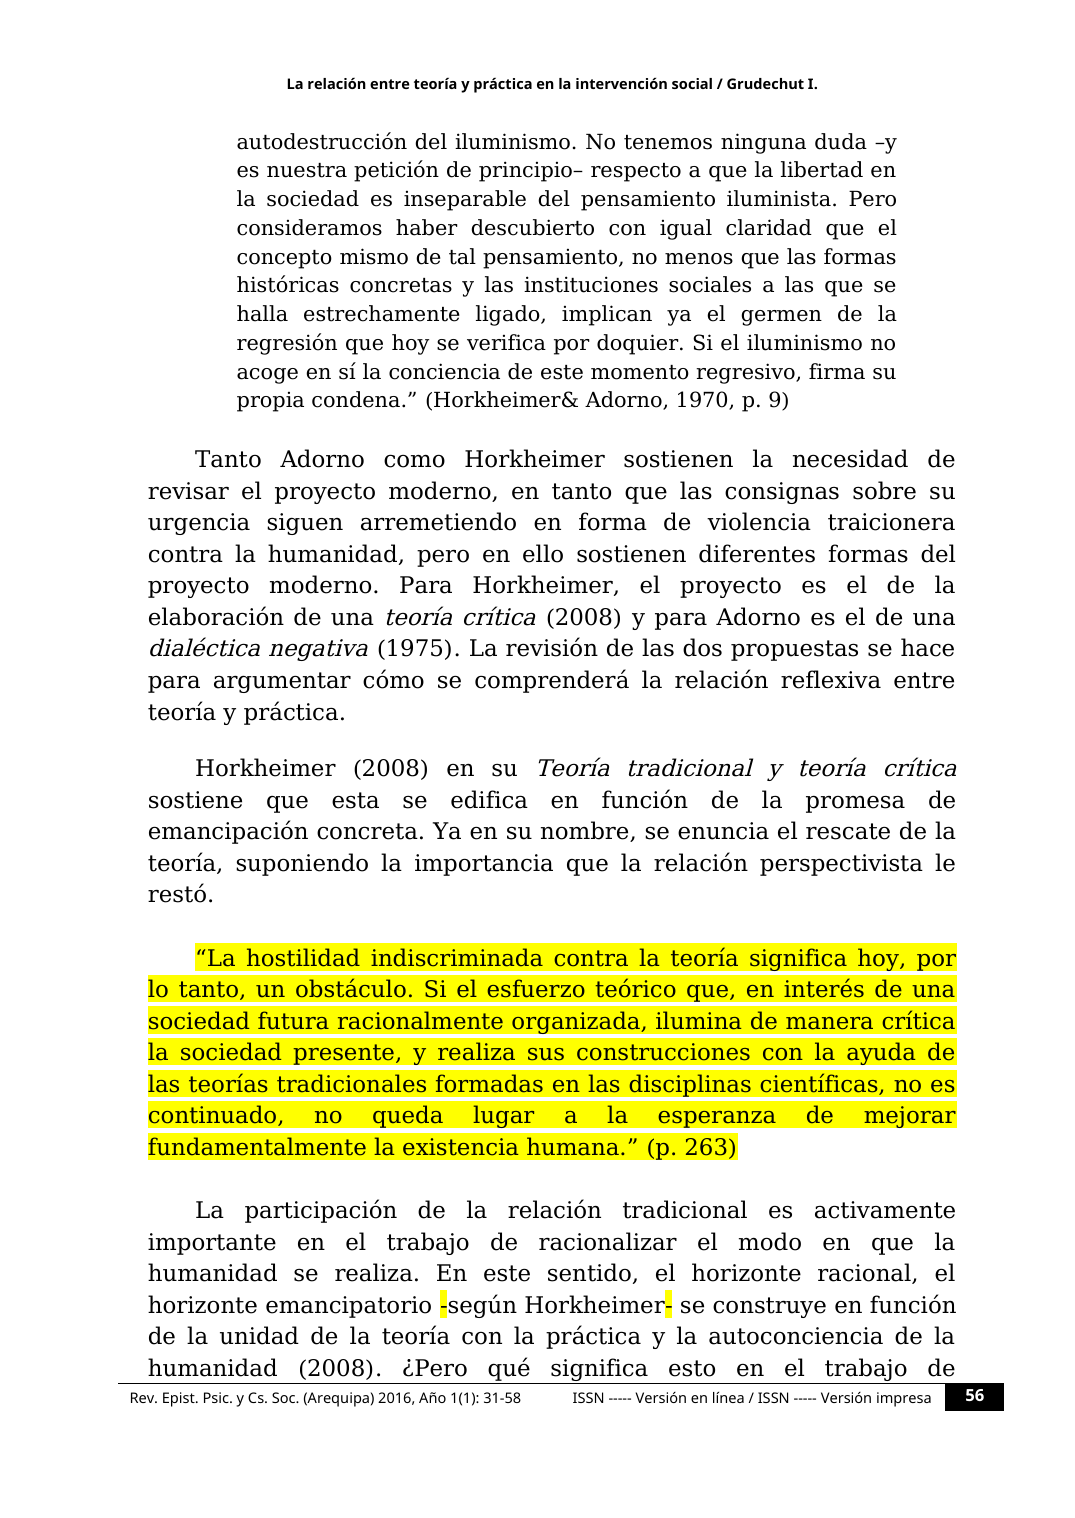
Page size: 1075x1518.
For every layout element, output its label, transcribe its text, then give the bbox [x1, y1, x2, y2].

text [148, 128, 898, 412]
text Tanto Adorno como Horkheimer sostienen la necesidad de revisar el proyecto moderno, en tanto que las consignas sobre su urgencia siguen arremetiendo en forma de violencia traicionera contra la humanidad, pero en ello sostienen diferentes formas del proyecto moderno. Para Horkheimer, el proyecto es el de la elaboración de una teoría crítica (2008) y para Adorno es el de una dialéctica negativa (1975). La revisión de las dos propuestas se hace para argumentar cómo se comprenderá la relación reflexiva entre teoría y práctica. [148, 445, 957, 725]
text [148, 1196, 957, 1381]
text Horkheimer (2008) en su Teoría tradicional y teoría crítica sostiene que esta se edifica en función de la promesa de emancipación concreta. Ya en su nombre, se enuncia el rescate de la teoría, suponiendo la importancia que la relación perspectivista le restó. [148, 754, 957, 908]
